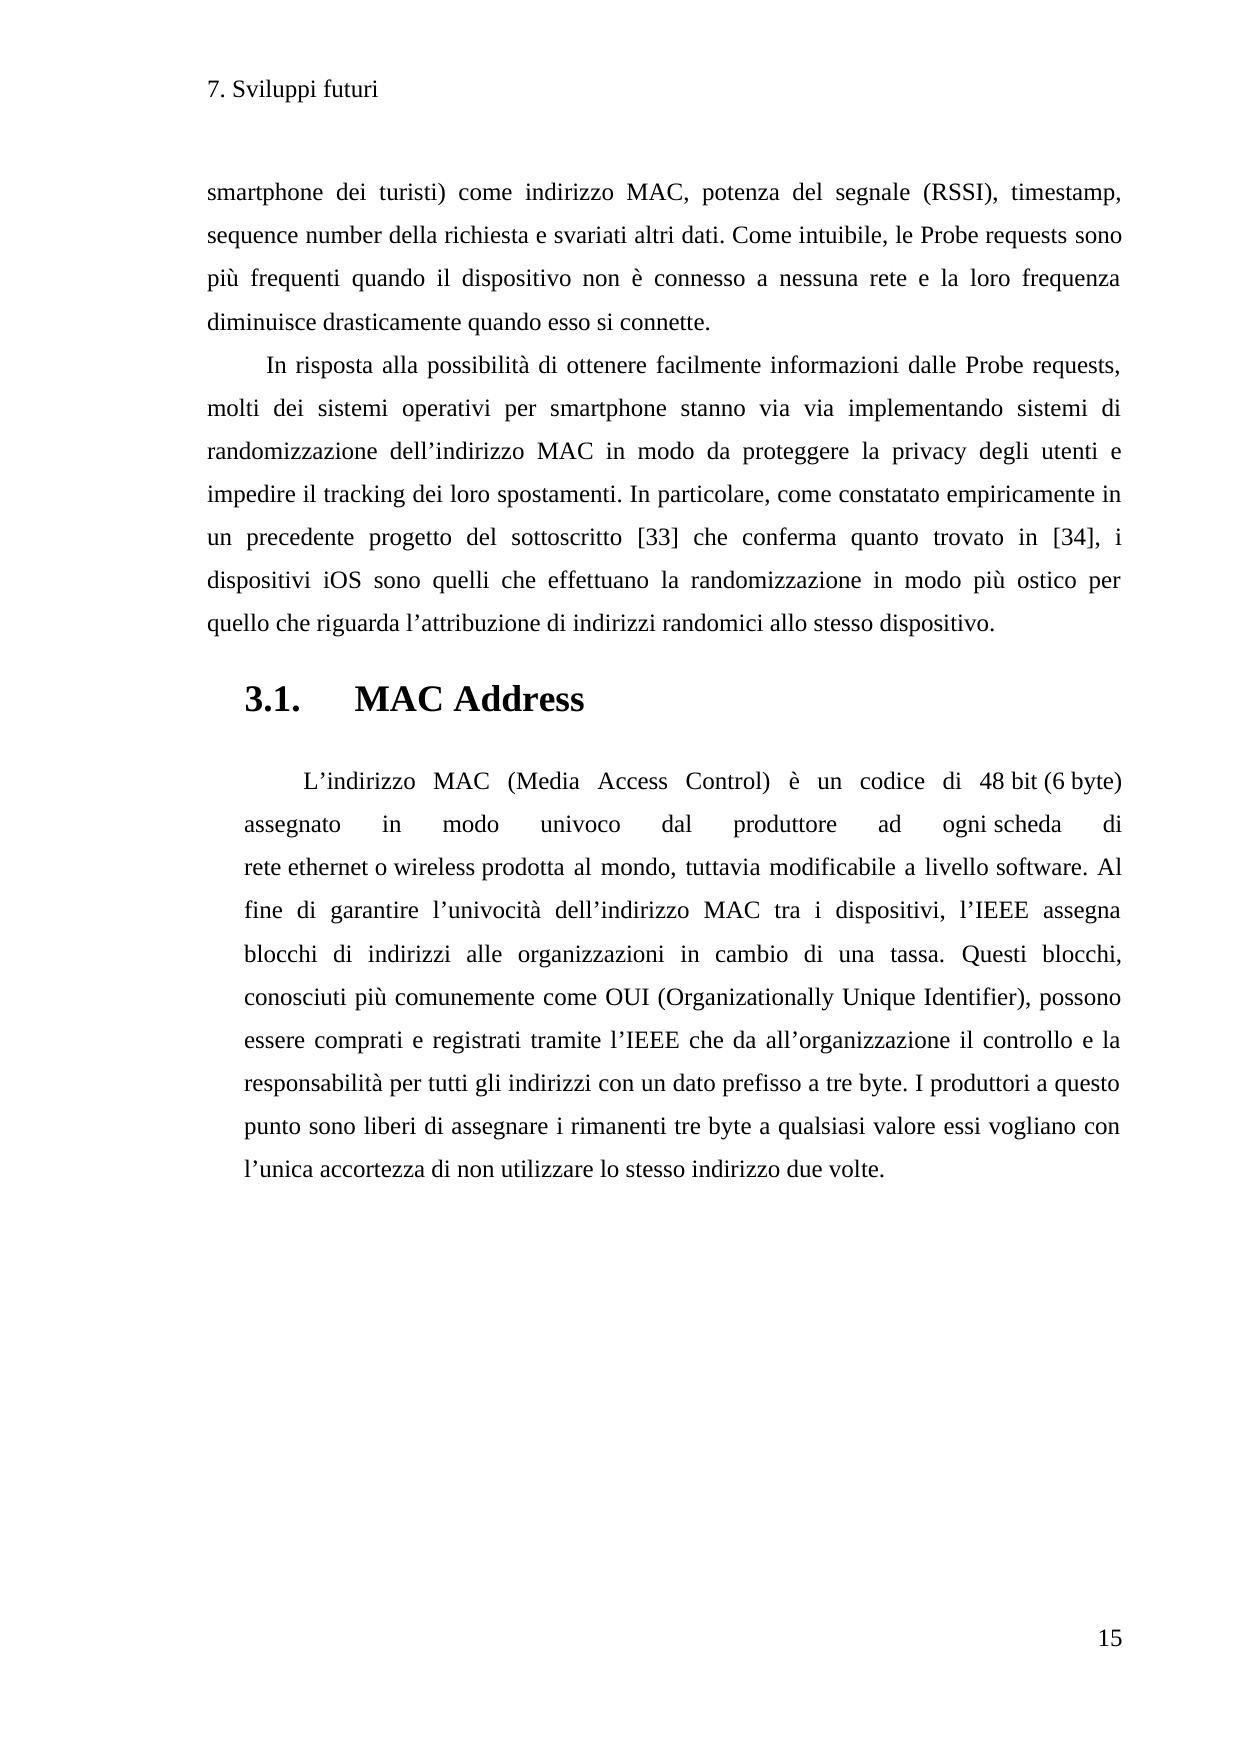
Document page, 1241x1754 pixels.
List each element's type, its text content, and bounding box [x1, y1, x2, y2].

text L’indirizzo MAC (Media Access Control) è un codice di 48 bit (6 byte) assegnato in modo univoco dal produttore ad ogni scheda di rete ethernet o wireless prodotta al mondo, tuttavia modificabile a livello software. Al fine di garantire l’univocità dell’indirizzo MAC tra i dispositivi, l’IEEE assegna blocchi di indirizzi alle organizzazioni in cambio di una tassa. Questi blocchi, conosciuti più comunemente come OUI (Organizationally Unique Identifier), possono essere comprati e registrati tramite l’IEEE che da all’organizzazione il controllo e la responsabilità per tutti gli indirizzi con un dato prefisso a tre byte. I produttori a questo punto sono liberi di assegnare i rimanenti tre byte a qualsiasi valore essi vogliano con l’unica accortezza di non utilizzare lo stesso indirizzo due volte. [244, 924, 1122, 1183]
text In risposta alla possibilità di ottenere facilmente informazioni dalle Probe requests, molti dei sistemi operativi per smartphone stanno via via implementando sistemi di randomizzazione dell’indirizzo MAC in modo da proteggere la privacy degli utenti e impedire il tracking dei loro spostamenti. In particolare, come constatato empiricamente in un precedente progetto del sottoscritto che conferma quanto trovato in , i dispositivi iOS sono quelli che effettuano la randomizzazione in modo più ostico per quello che riguarda l’attribuzione di indirizzi randomici allo stesso dispositivo. [207, 350, 1122, 637]
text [207, 177, 1122, 335]
text L’indirizzo MAC (Media Access Control) è un codice di 48 bit (6 byte) assegnato in modo univoco dal produttore ad ogni scheda di rete ethernet o wireless prodotta al mondo, tuttavia modificabile a livello software. Al fine di garantire l’univocità dell’indirizzo MAC tra i dispositivi, l’IEEE assegna blocchi di indirizzi alle organizzazioni in cambio di una tassa. Questi blocchi, conosciuti più comunemente come OUI (Organizationally Unique Identifier), possono essere comprati e registrati tramite l’IEEE che da all’organizzazione il controllo e la responsabilità per tutti gli indirizzi con un dato prefisso a tre byte. I produttori a questo punto sono liberi di assegnare i rimanenti tre byte a qualsiasi valore essi vogliano con l’unica accortezza di non utilizzare lo stesso indirizzo due volte. [244, 766, 1122, 896]
text MAC Address [244, 677, 1122, 720]
